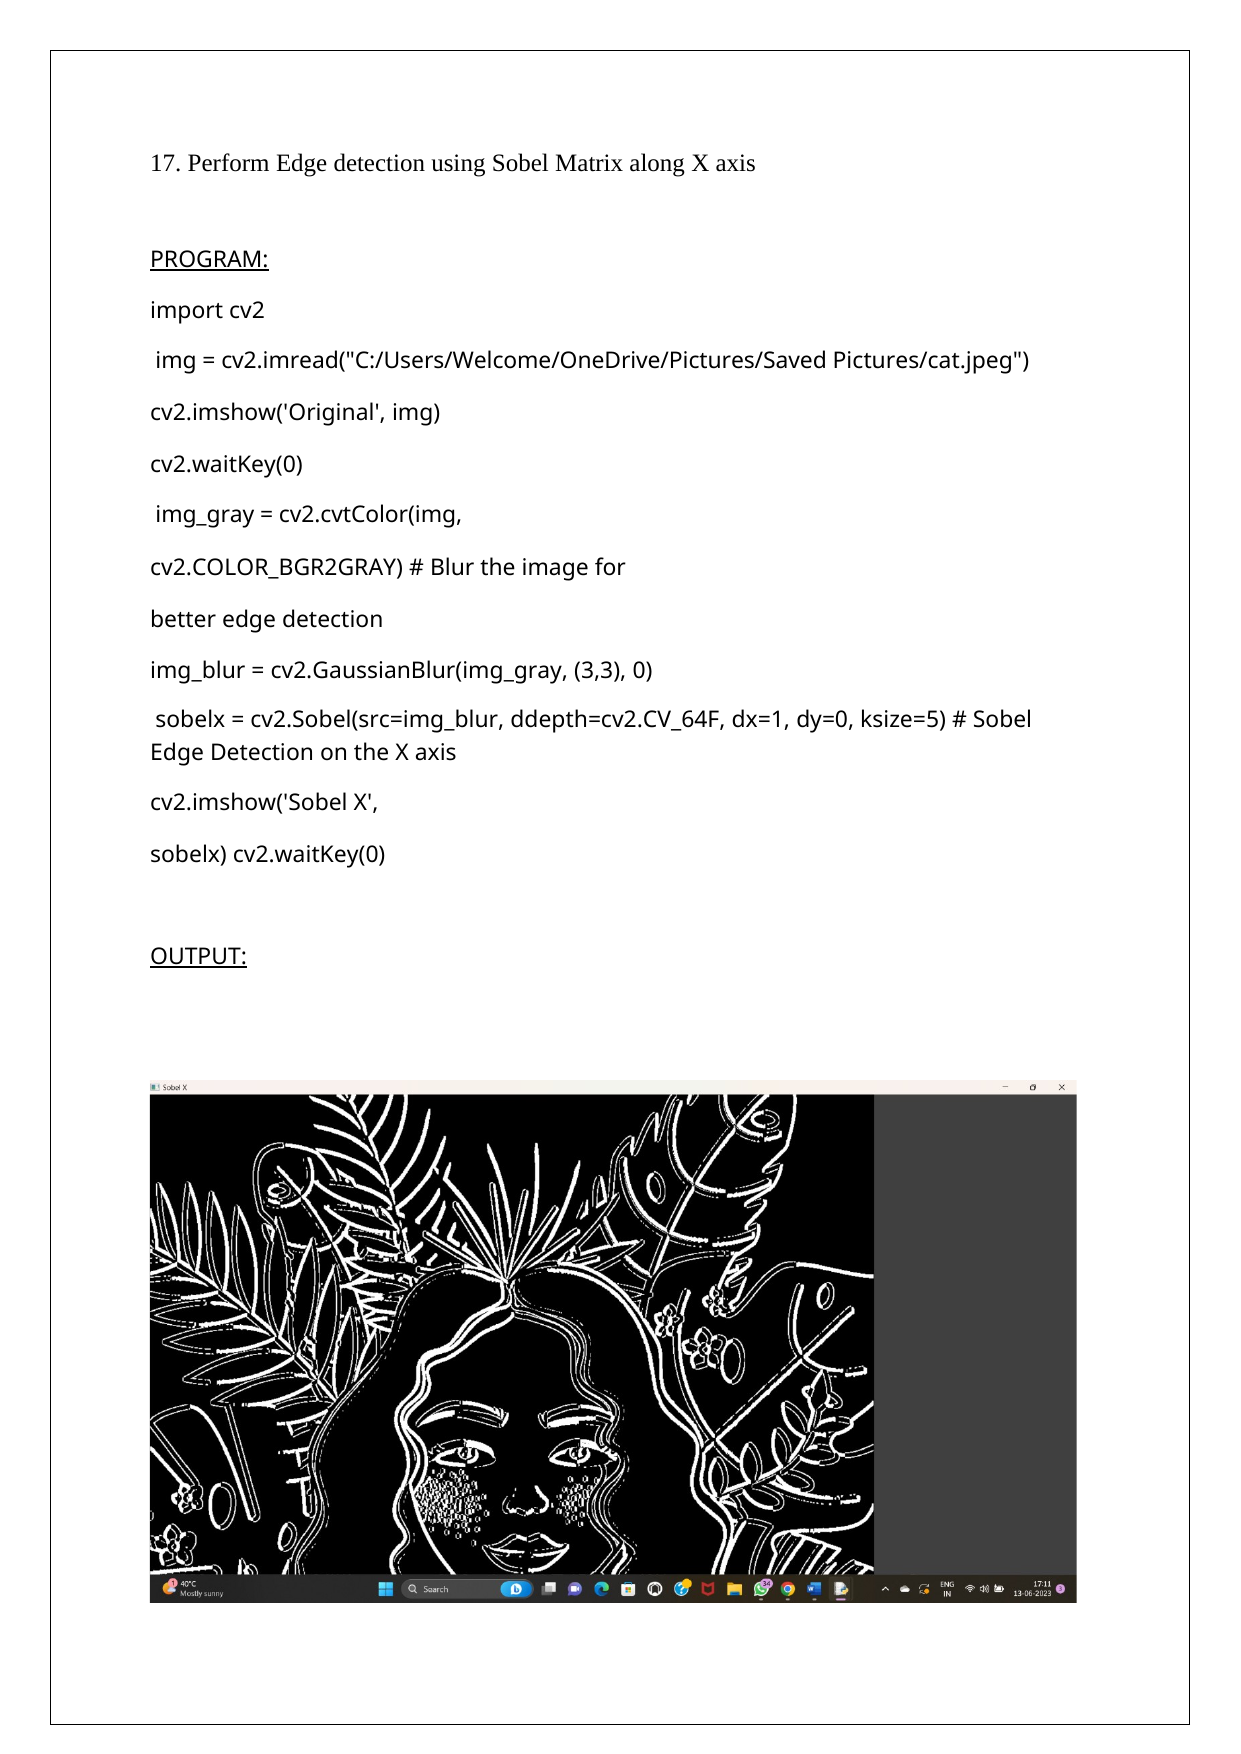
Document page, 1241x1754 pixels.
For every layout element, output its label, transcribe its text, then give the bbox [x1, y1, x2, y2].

text img = cv2.imread("C:/Users/Welcome/OneDrive/Pictures/Saved Pictures/cat.jpeg") cv2.imshow('Original', img) [150, 344, 1088, 427]
text img_gray = cv2.cvtColor(img, cv2.COLOR_BGR2GRAY) # Blur the image for better edge detection [150, 498, 646, 634]
list Perform Edge detection using Sobel Matrix along X axis [150, 148, 1176, 177]
text img_blur = cv2.GaussianBlur(img_gray, (3,3), 0) [150, 656, 1176, 684]
picture [149, 1080, 1077, 1603]
text OUTPUT: [150, 940, 1176, 971]
text sobelx = cv2.Sobel(src=img_blur, ddepth=cv2.CV_64F, dx=1, dy=0, ksize=5) # Sobel Edge Detection on the X axis [150, 703, 1088, 767]
text cv2.waitKey(0) [150, 448, 1176, 479]
text PROGRAM: [150, 242, 1176, 274]
text import cv2 [150, 294, 1176, 325]
text cv2.imshow('Sobel X', sobelx) cv2.waitKey(0) [150, 786, 421, 869]
